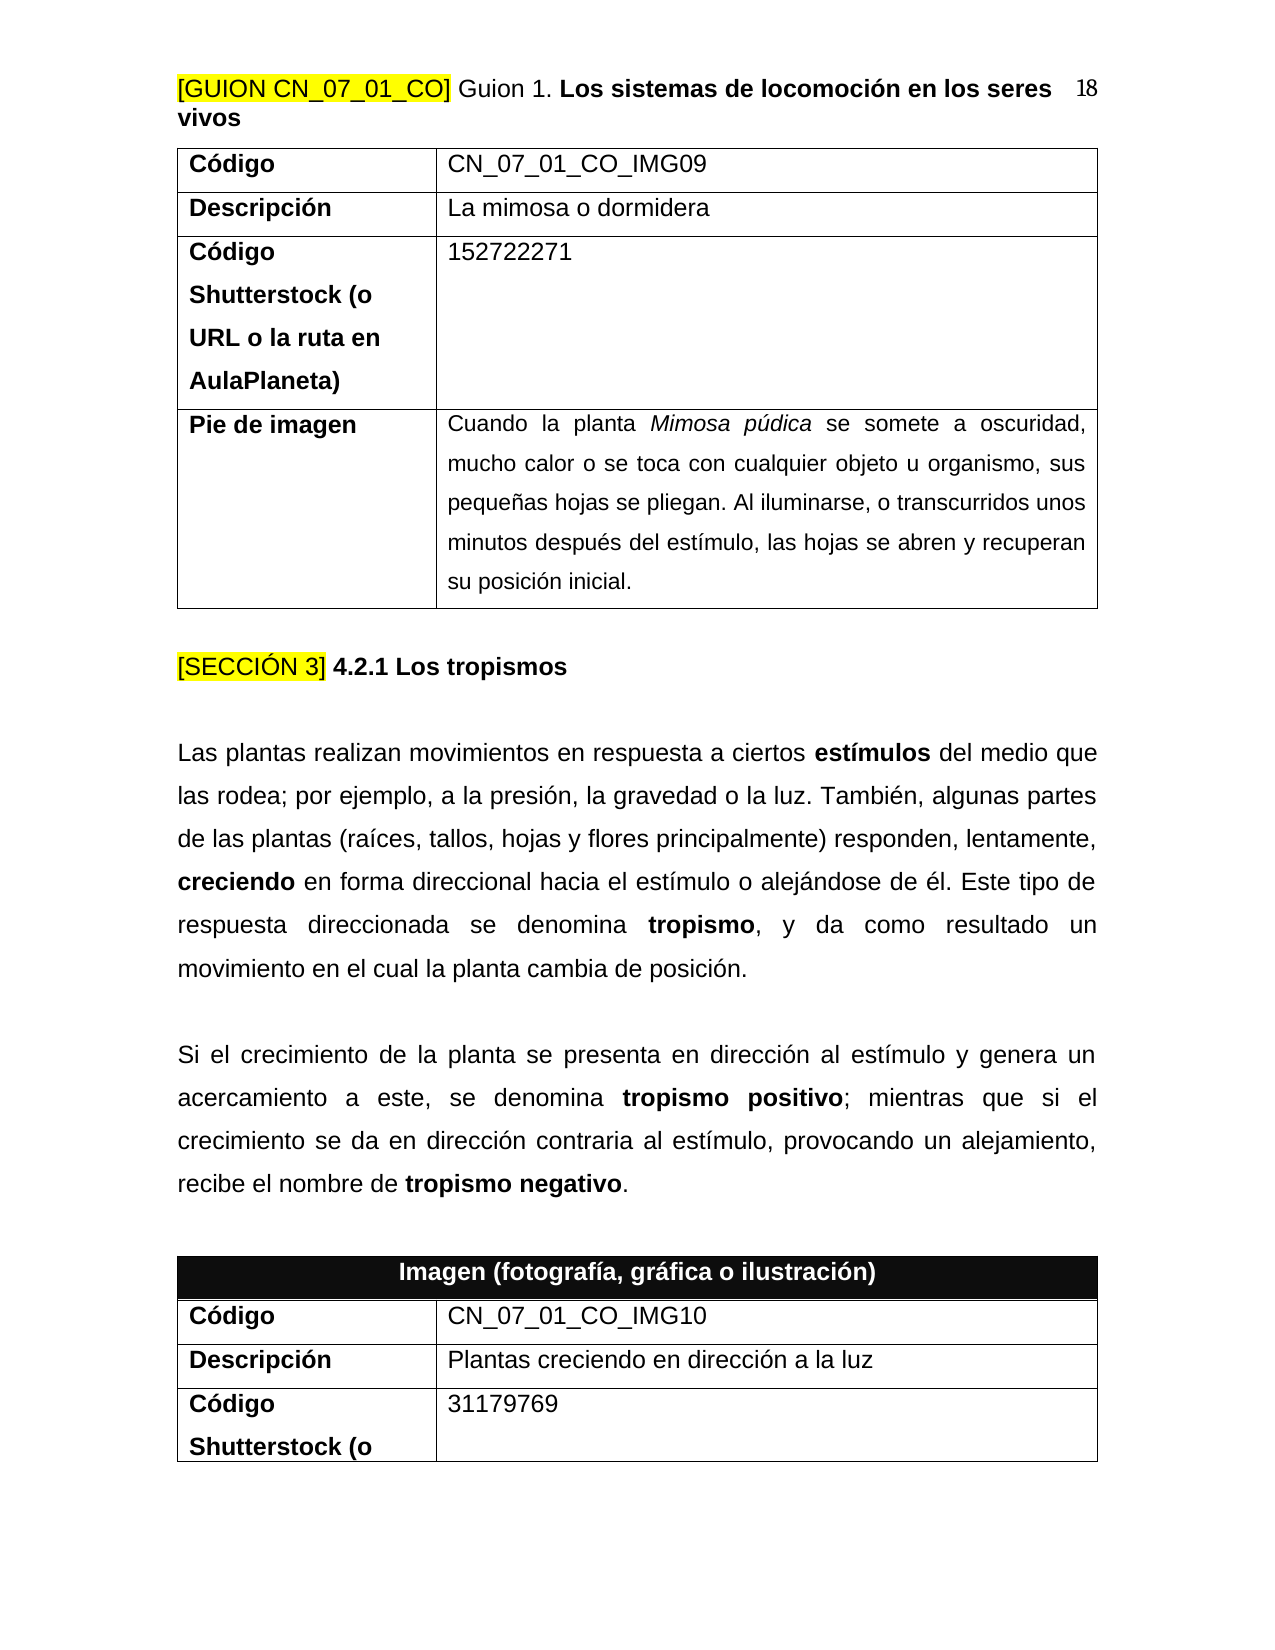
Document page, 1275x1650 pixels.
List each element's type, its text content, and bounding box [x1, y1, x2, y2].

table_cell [178, 1389, 436, 1461]
table_cell Código [178, 149, 436, 192]
table_cell 152722271 [437, 237, 1097, 409]
table_cell Cuando la planta Mimosa púdica se somete a oscuridad, mucho calor o se toca con cualquier objeto u organismo, sus pequeñas hojas se pliegan. Al iluminarse, o transcurridos unos minutos después del estímulo, las hojas se abren y recuperan su posición inicial. [437, 410, 1097, 608]
table_cell Plantas creciendo en dirección a la luz [437, 1345, 1097, 1388]
table_cell CN_07_01_CO_IMG09 [437, 149, 1097, 192]
table_cell Descripción [178, 193, 436, 236]
text [SECCIÓN 3] 4.2.1 Los tropismos [326, 652, 1098, 681]
table_cell Descripción [178, 1345, 436, 1388]
table_cell Código Shutterstock (o URL o la ruta en AulaPlaneta) [178, 237, 436, 409]
text Las plantas realizan movimientos en respuesta a ciertos estímulos del medio que las rodea; por ejemplo, a la presión, la gravedad o la luz. También, algunas partes de las plantas (raíces, tallos, hojas y flores principalmente) responden, lentamente, creciendo en forma direccional hacia el estímulo o alejándose de él. Este tipo de respuesta direccionada se denomina tropismo, y da como resultado un movimiento en el cual la planta cambia de posición. [177, 738, 1098, 982]
table_cell 31179769 [437, 1389, 1097, 1461]
table_header Imagen (fotografía, gráfica o ilustración) [178, 1257, 1097, 1299]
table_cell La mimosa o dormidera [437, 193, 1097, 236]
table_cell Código [178, 1301, 436, 1344]
table_cell CN_07_01_CO_IMG10 [437, 1301, 1097, 1344]
text Si el crecimiento de la planta se presenta en dirección al estímulo y genera un acercamiento a este, se denomina tropismo positivo; mientras que si el crecimiento se da en dirección contraria al estímulo, provocando un alejamiento, recibe el nombre de tropismo negativo. [177, 1040, 1098, 1198]
table_cell Pie de imagen [178, 410, 436, 608]
